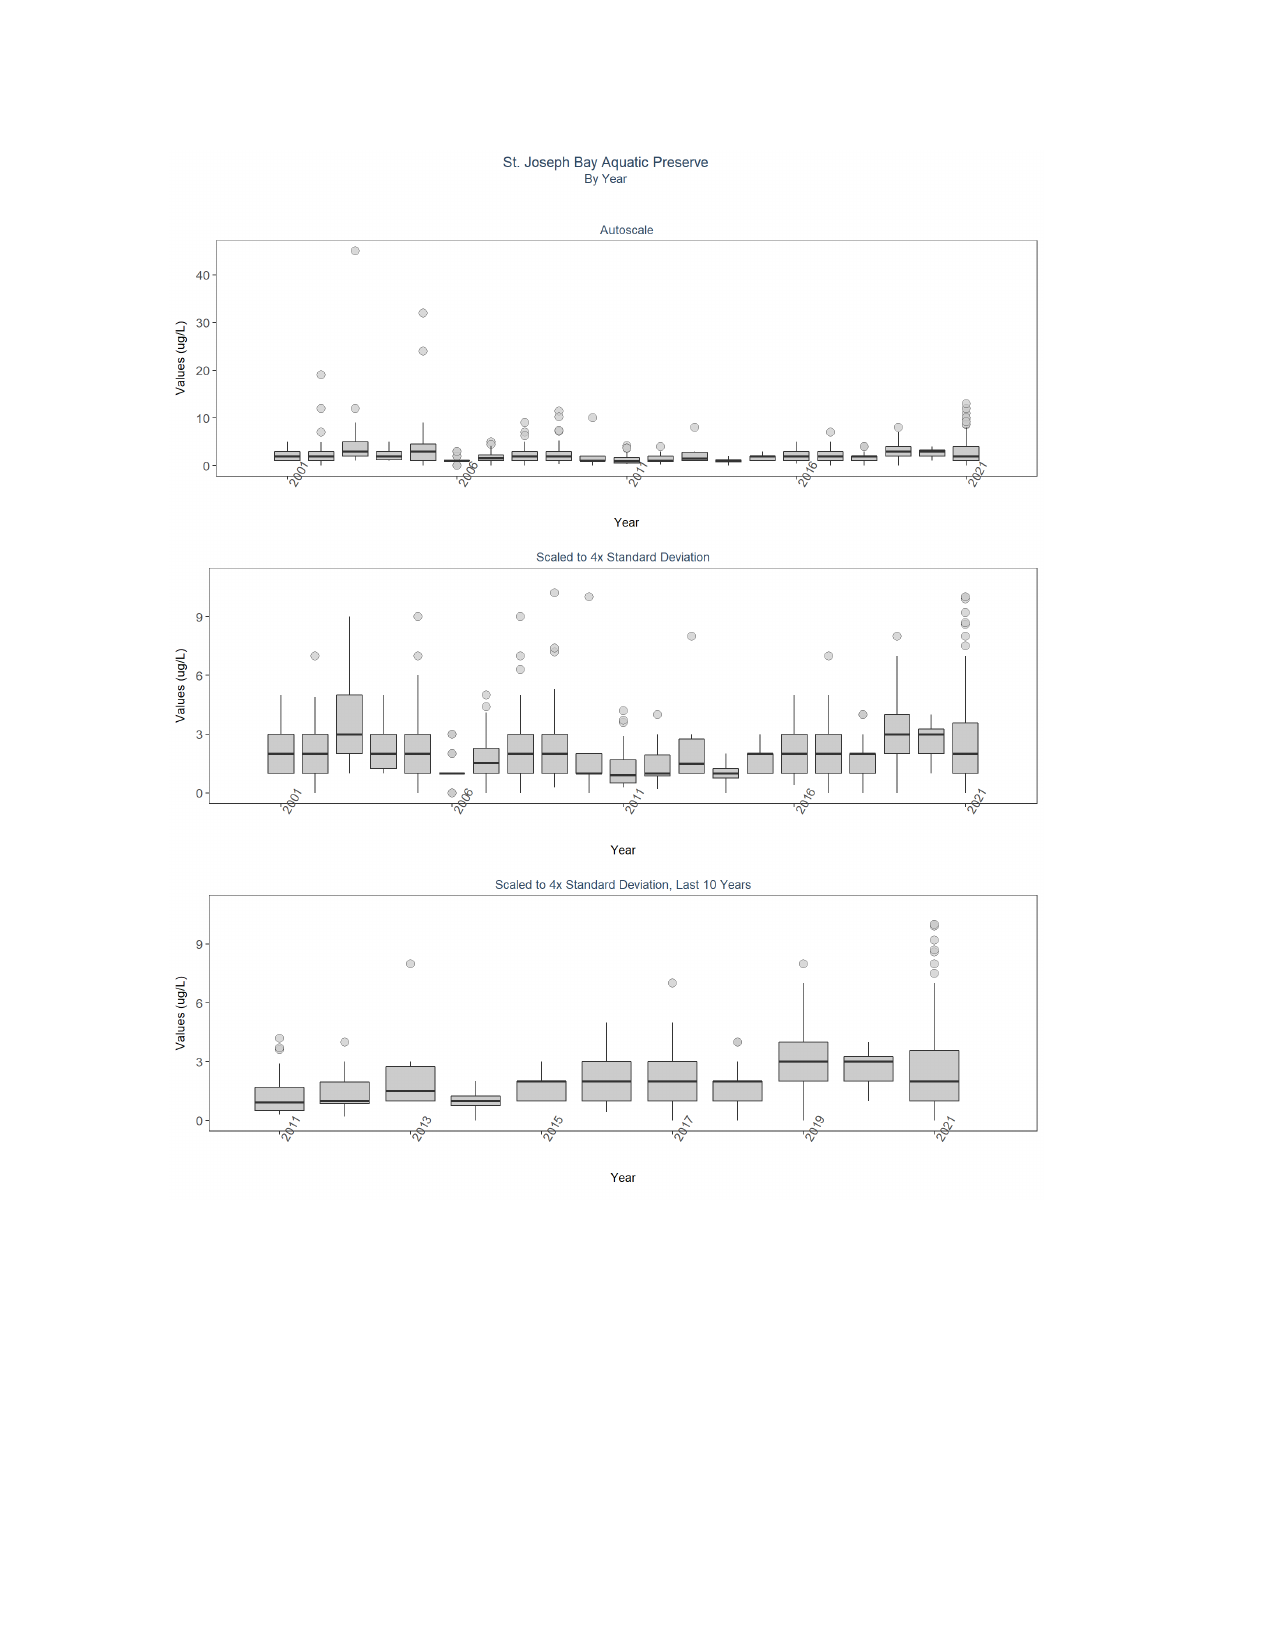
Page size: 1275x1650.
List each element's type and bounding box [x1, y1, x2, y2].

picture [168, 150, 1044, 1200]
